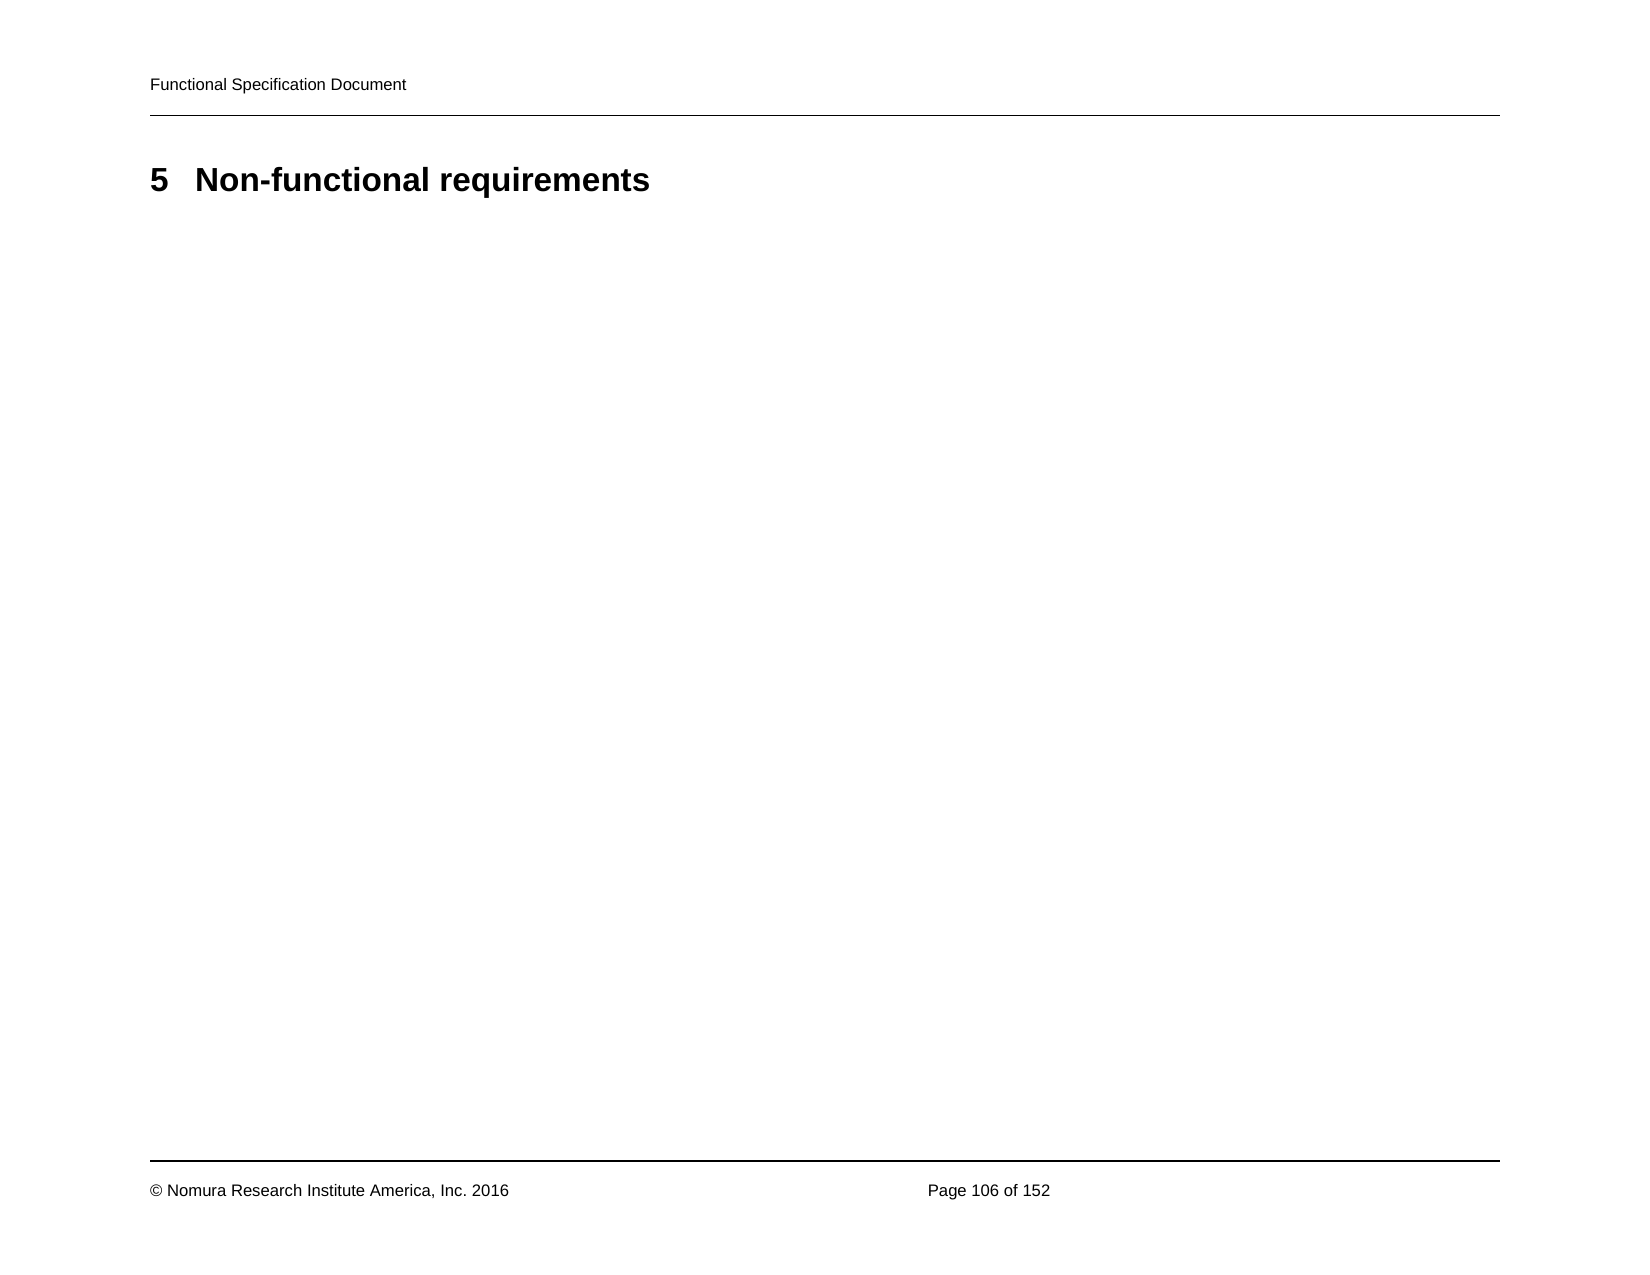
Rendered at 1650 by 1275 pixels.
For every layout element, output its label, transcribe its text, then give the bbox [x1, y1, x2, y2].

subtitle Non-functional requirements [150, 160, 1500, 199]
